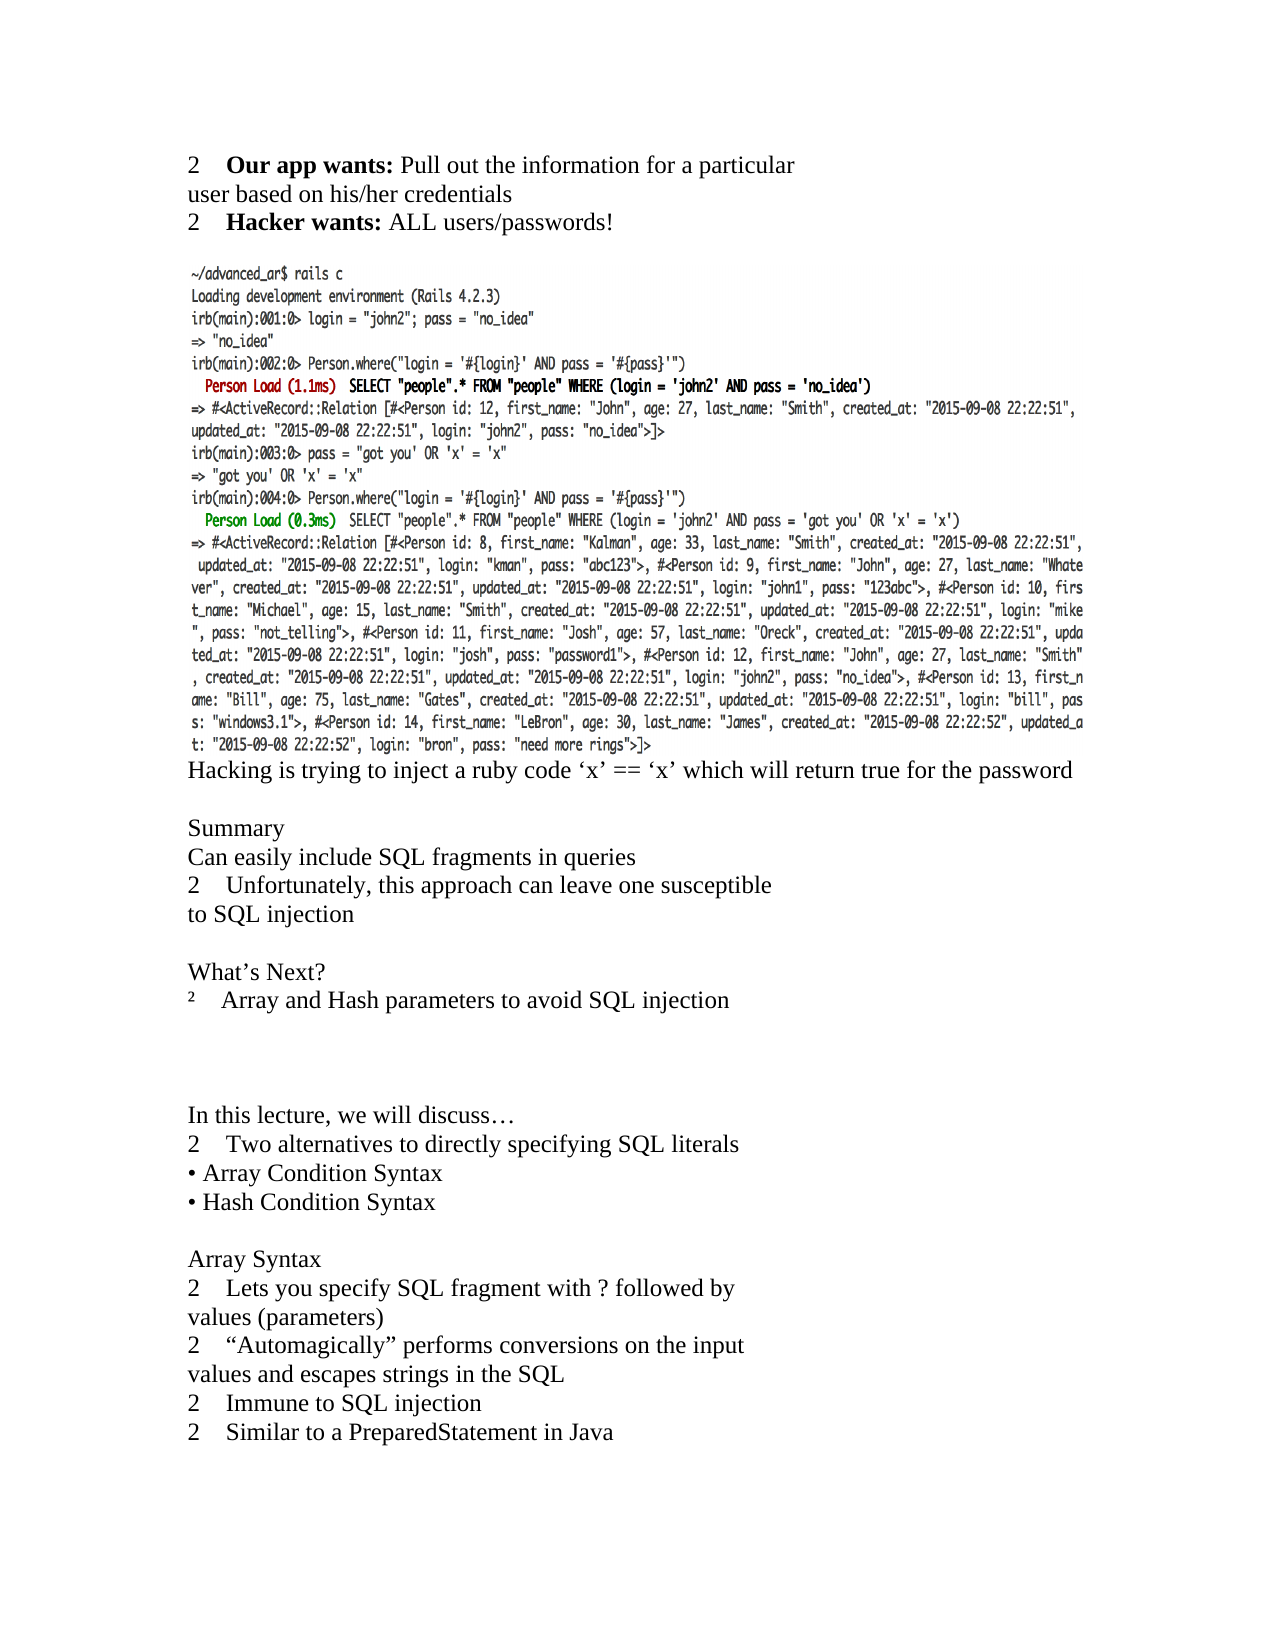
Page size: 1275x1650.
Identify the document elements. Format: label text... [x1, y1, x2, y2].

text • Array Condition Syntax [187, 1158, 1087, 1187]
picture [187, 265, 1085, 756]
text What’s Next? [187, 957, 1087, 986]
text 2 Lets you specify SQL fragment with ? followed by [187, 1273, 1087, 1302]
text In this lecture, we will discuss… [187, 1101, 1087, 1129]
text 2 Two alternatives to directly specifying SQL literals [187, 1129, 1087, 1158]
text Array Syntax [187, 1244, 1087, 1273]
text 2 “Automagically” performs conversions on the input [187, 1331, 1087, 1359]
text to SQL injection [187, 899, 1087, 928]
text Can easily include SQL fragments in queries [187, 842, 1087, 871]
text 2 Unfortunately, this approach can leave one susceptible [187, 871, 1087, 899]
text • Hash Condition Syntax [187, 1187, 1087, 1216]
text ² Array and Hash parameters to avoid SQL injection [187, 986, 1087, 1014]
text 2 Similar to a PreparedStatement in Java [187, 1417, 1087, 1446]
text 2 Our app wants: Pull out the information for a particular [187, 150, 1087, 179]
text user based on his/her credentials [187, 179, 1087, 207]
text 2 Immune to SQL injection [187, 1388, 1087, 1417]
text values and escapes strings in the SQL [187, 1359, 1087, 1388]
text values (parameters) [187, 1302, 1087, 1331]
text Summary [187, 813, 1087, 842]
text 2 Hacker wants: ALL users/passwords! [187, 207, 1087, 236]
